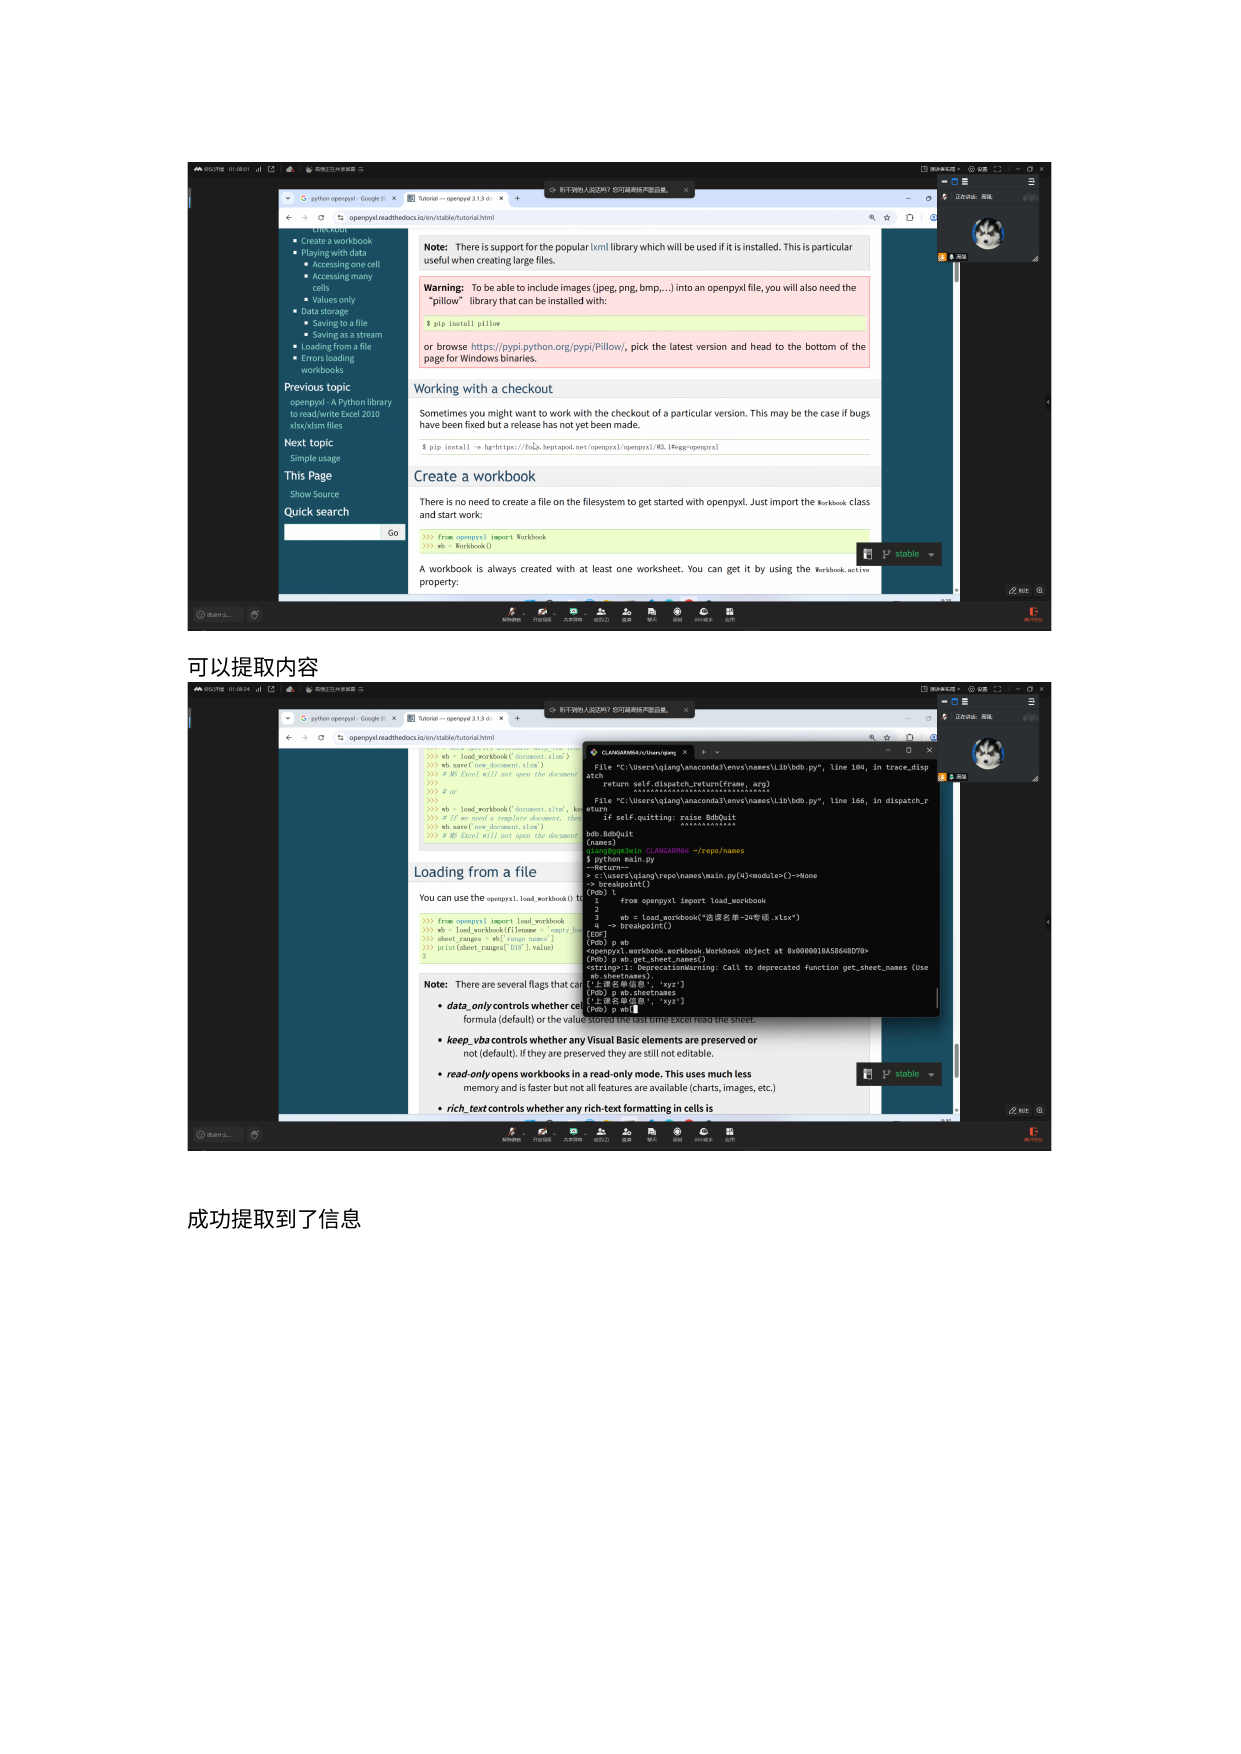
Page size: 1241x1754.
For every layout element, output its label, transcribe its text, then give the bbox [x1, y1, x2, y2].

picture [187, 682, 1052, 1151]
text 成功提取到了信息 [187, 1202, 1053, 1234]
picture [187, 162, 1052, 631]
text 可以提取内容 [187, 649, 1053, 682]
